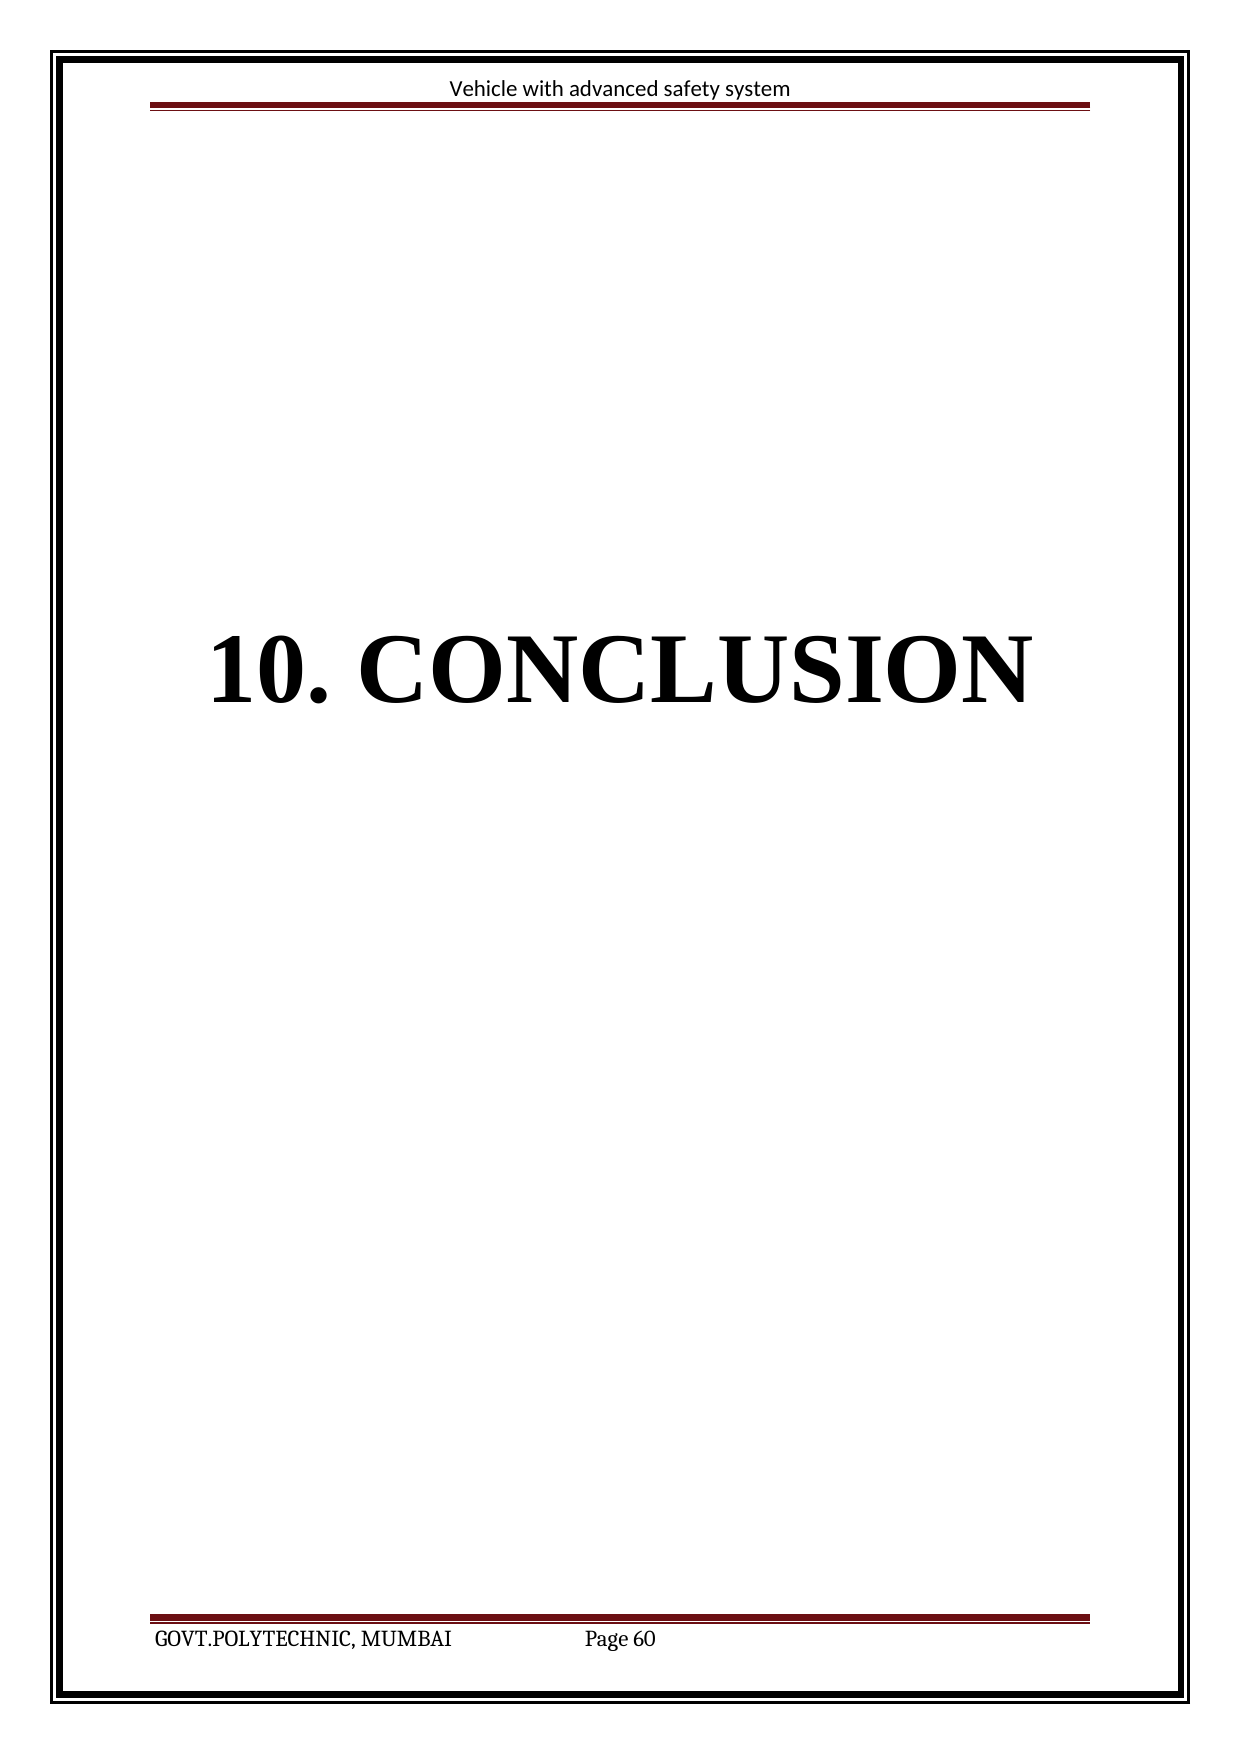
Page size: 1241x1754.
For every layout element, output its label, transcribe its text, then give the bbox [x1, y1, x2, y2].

text 10. CONCLUSION [150, 609, 1090, 724]
